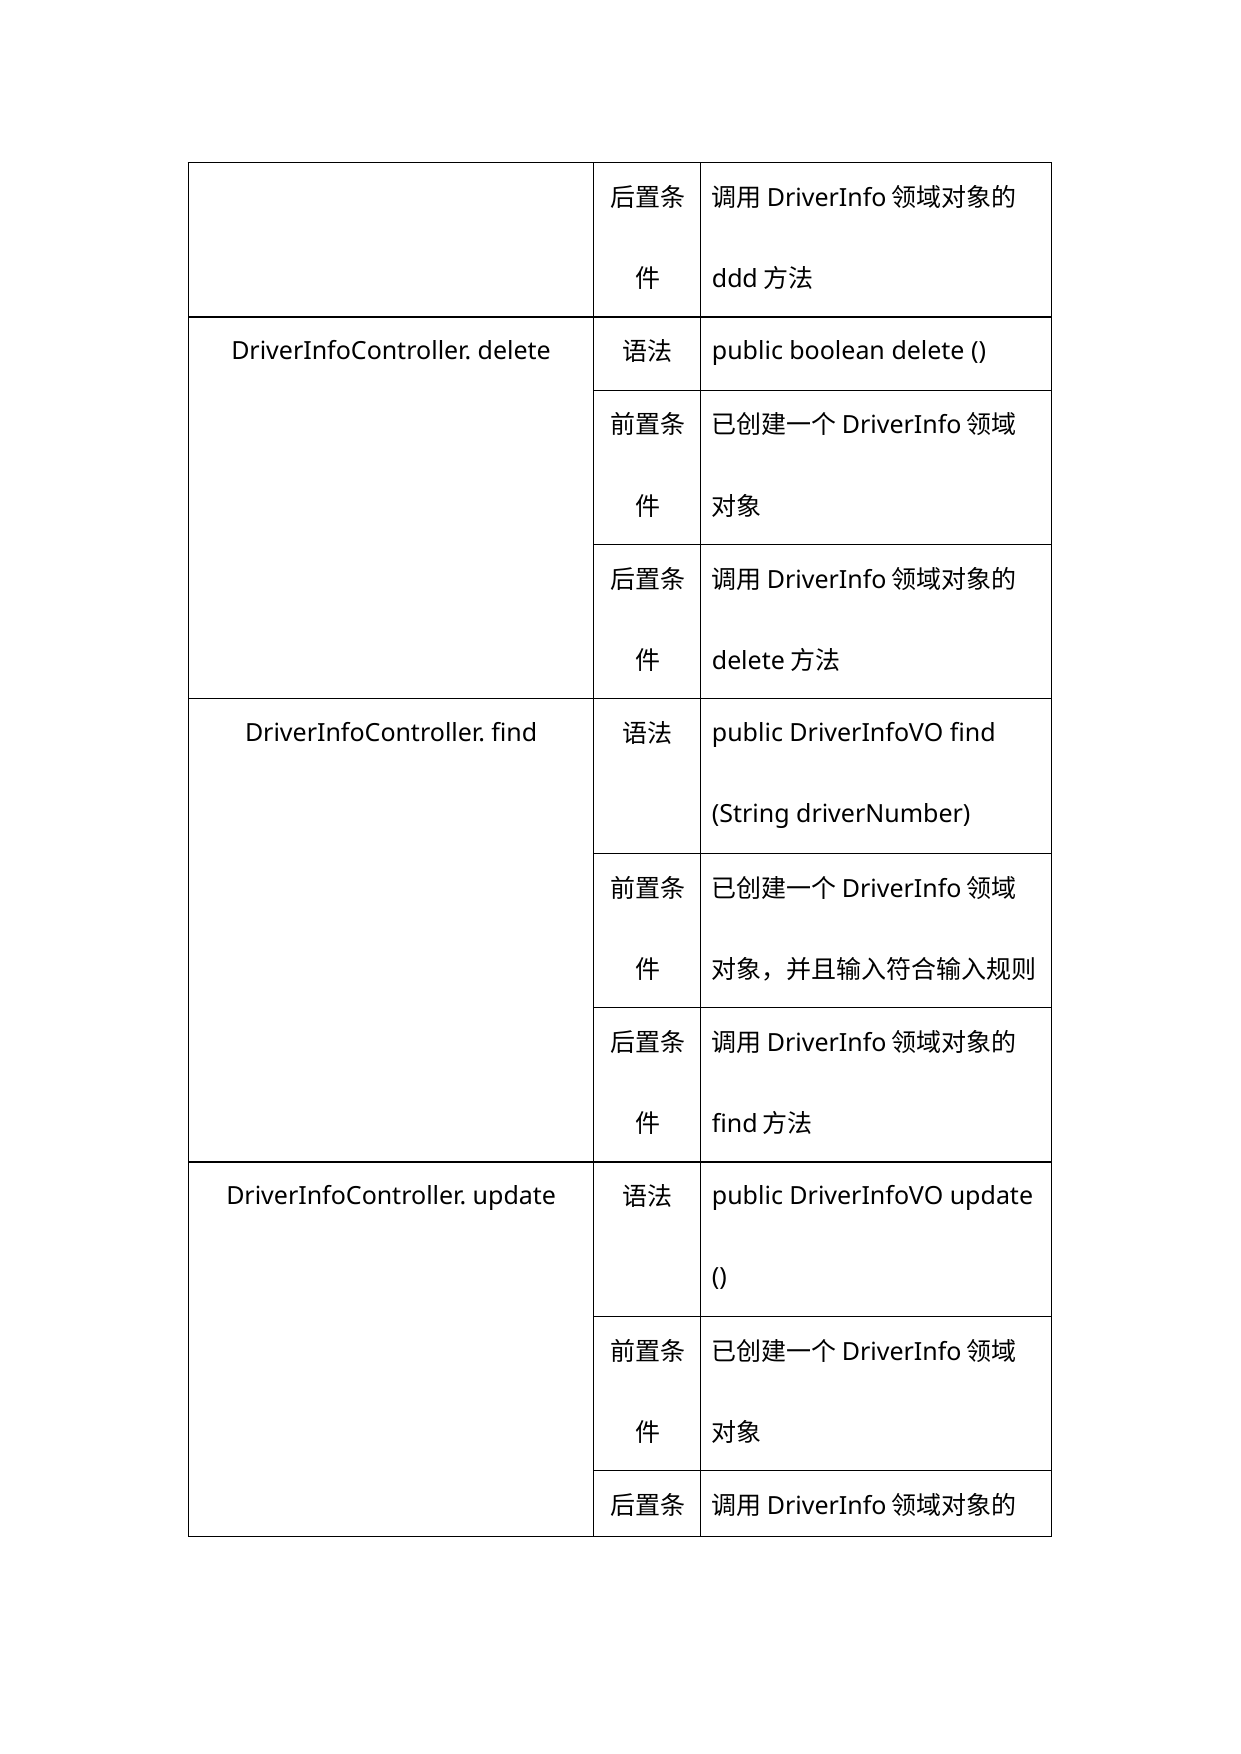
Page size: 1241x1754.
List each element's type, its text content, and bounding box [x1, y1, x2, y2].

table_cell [701, 1471, 1051, 1536]
table_cell 已创建一个DriverInfo领域对象 [701, 1317, 1051, 1470]
table_cell public DriverInfoVO find (String driverNumber) [701, 699, 1051, 853]
table_cell 前置条件 [594, 1317, 700, 1470]
table_cell 调用DriverInfo领域对象的delete方法 [701, 545, 1051, 698]
table_cell 语法 [594, 1163, 700, 1316]
table_cell 前置条件 [594, 854, 700, 1007]
table_cell 后置条件 [594, 163, 700, 316]
table_cell 语法 [594, 699, 700, 853]
table_cell 调用DriverInfo领域对象的find方法 [701, 1008, 1051, 1161]
table_cell DriverInfoController. delete [189, 318, 593, 698]
table_cell public DriverInfoVO update () [701, 1163, 1051, 1316]
table_cell DriverInfoController. find [189, 699, 593, 1161]
table_cell 前置条件 [594, 391, 700, 544]
table_cell public boolean delete () [701, 318, 1051, 389]
table_cell 已创建一个DriverInfo领域对象 [701, 391, 1051, 544]
table_cell 后置条件 [594, 1008, 700, 1161]
table_cell 调用DriverInfo领域对象的ddd方法 [701, 163, 1051, 316]
table_cell 后置条件 [594, 545, 700, 698]
table_cell 已创建一个DriverInfo领域对象，并且输入符合输入规则 [701, 854, 1051, 1007]
table_cell 后置条件 [594, 1471, 700, 1536]
table_cell 语法 [594, 318, 700, 389]
table_cell DriverInfoController. update [189, 1163, 593, 1536]
